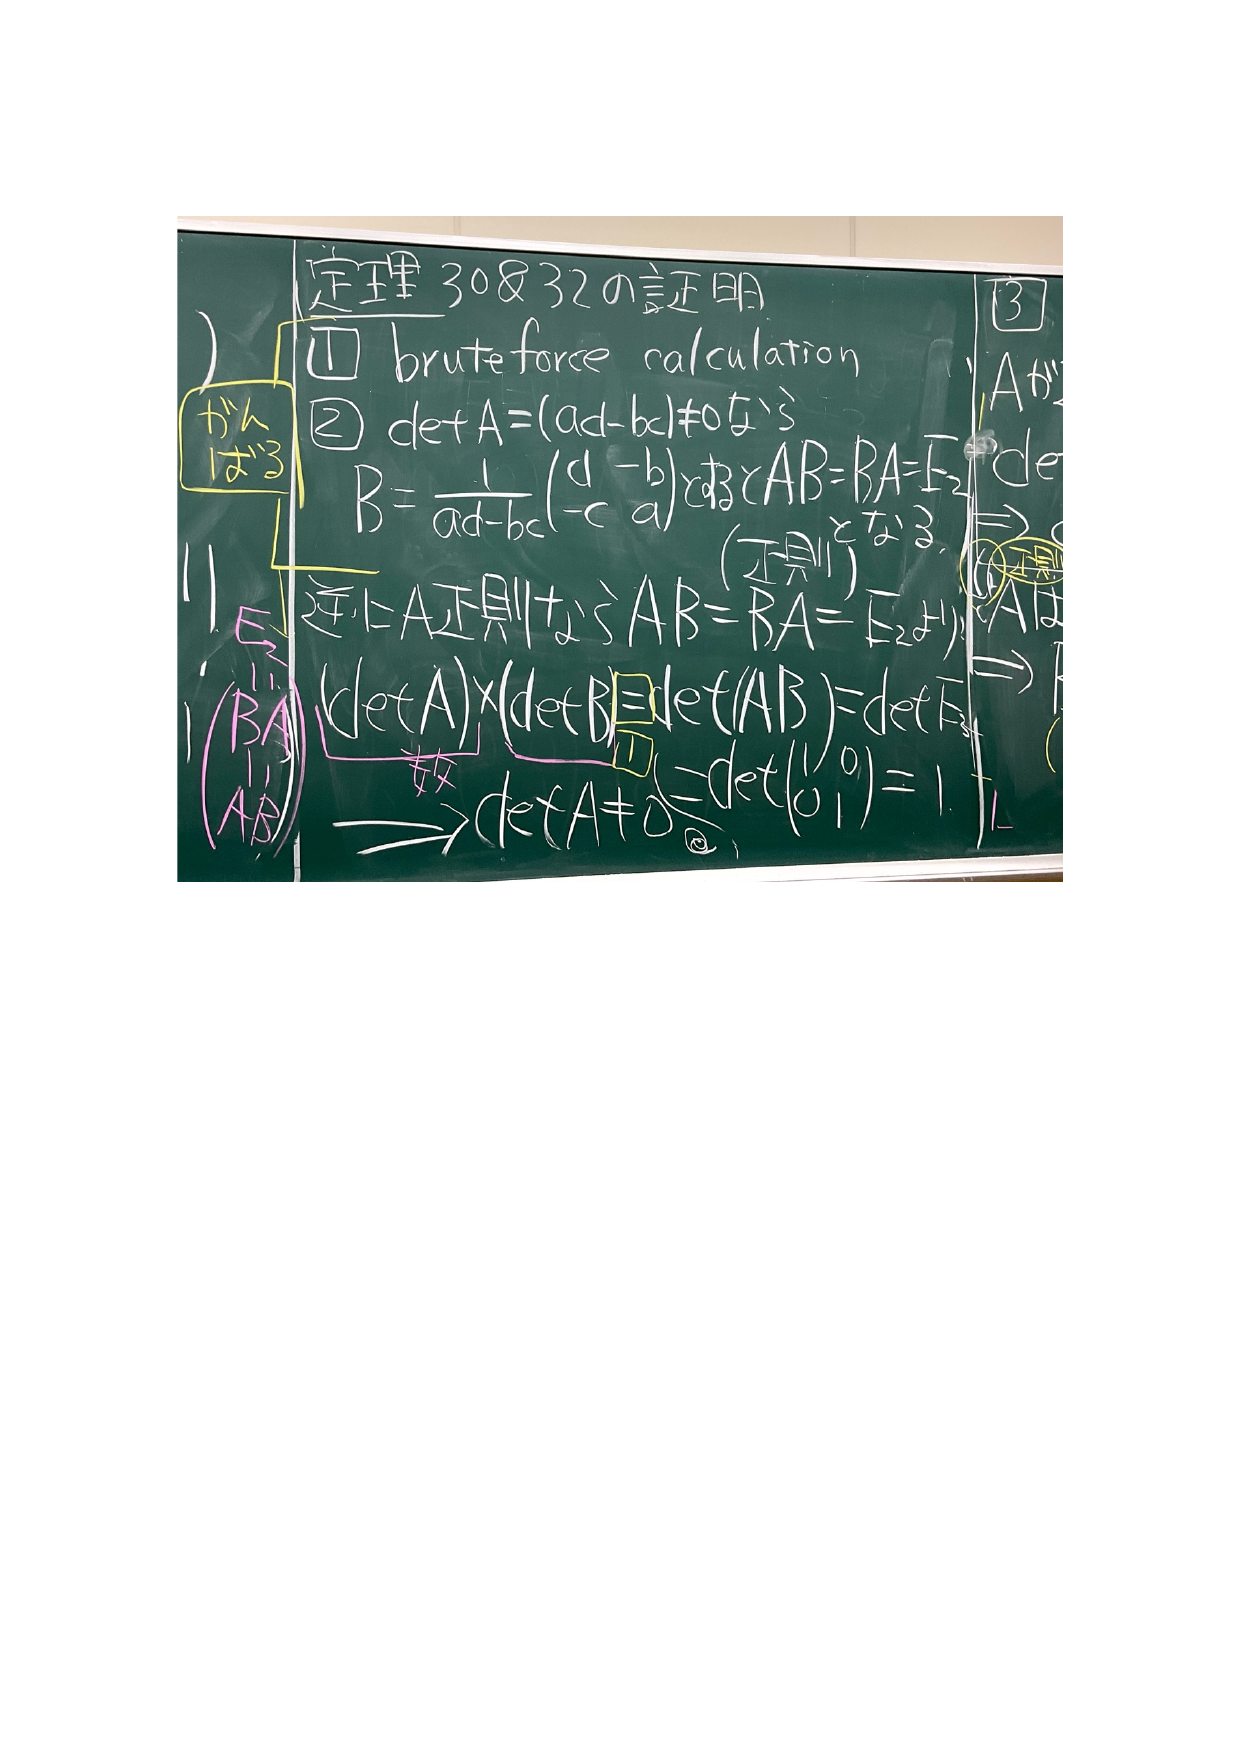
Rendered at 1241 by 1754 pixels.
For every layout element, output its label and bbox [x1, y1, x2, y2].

picture [177, 216, 1063, 882]
